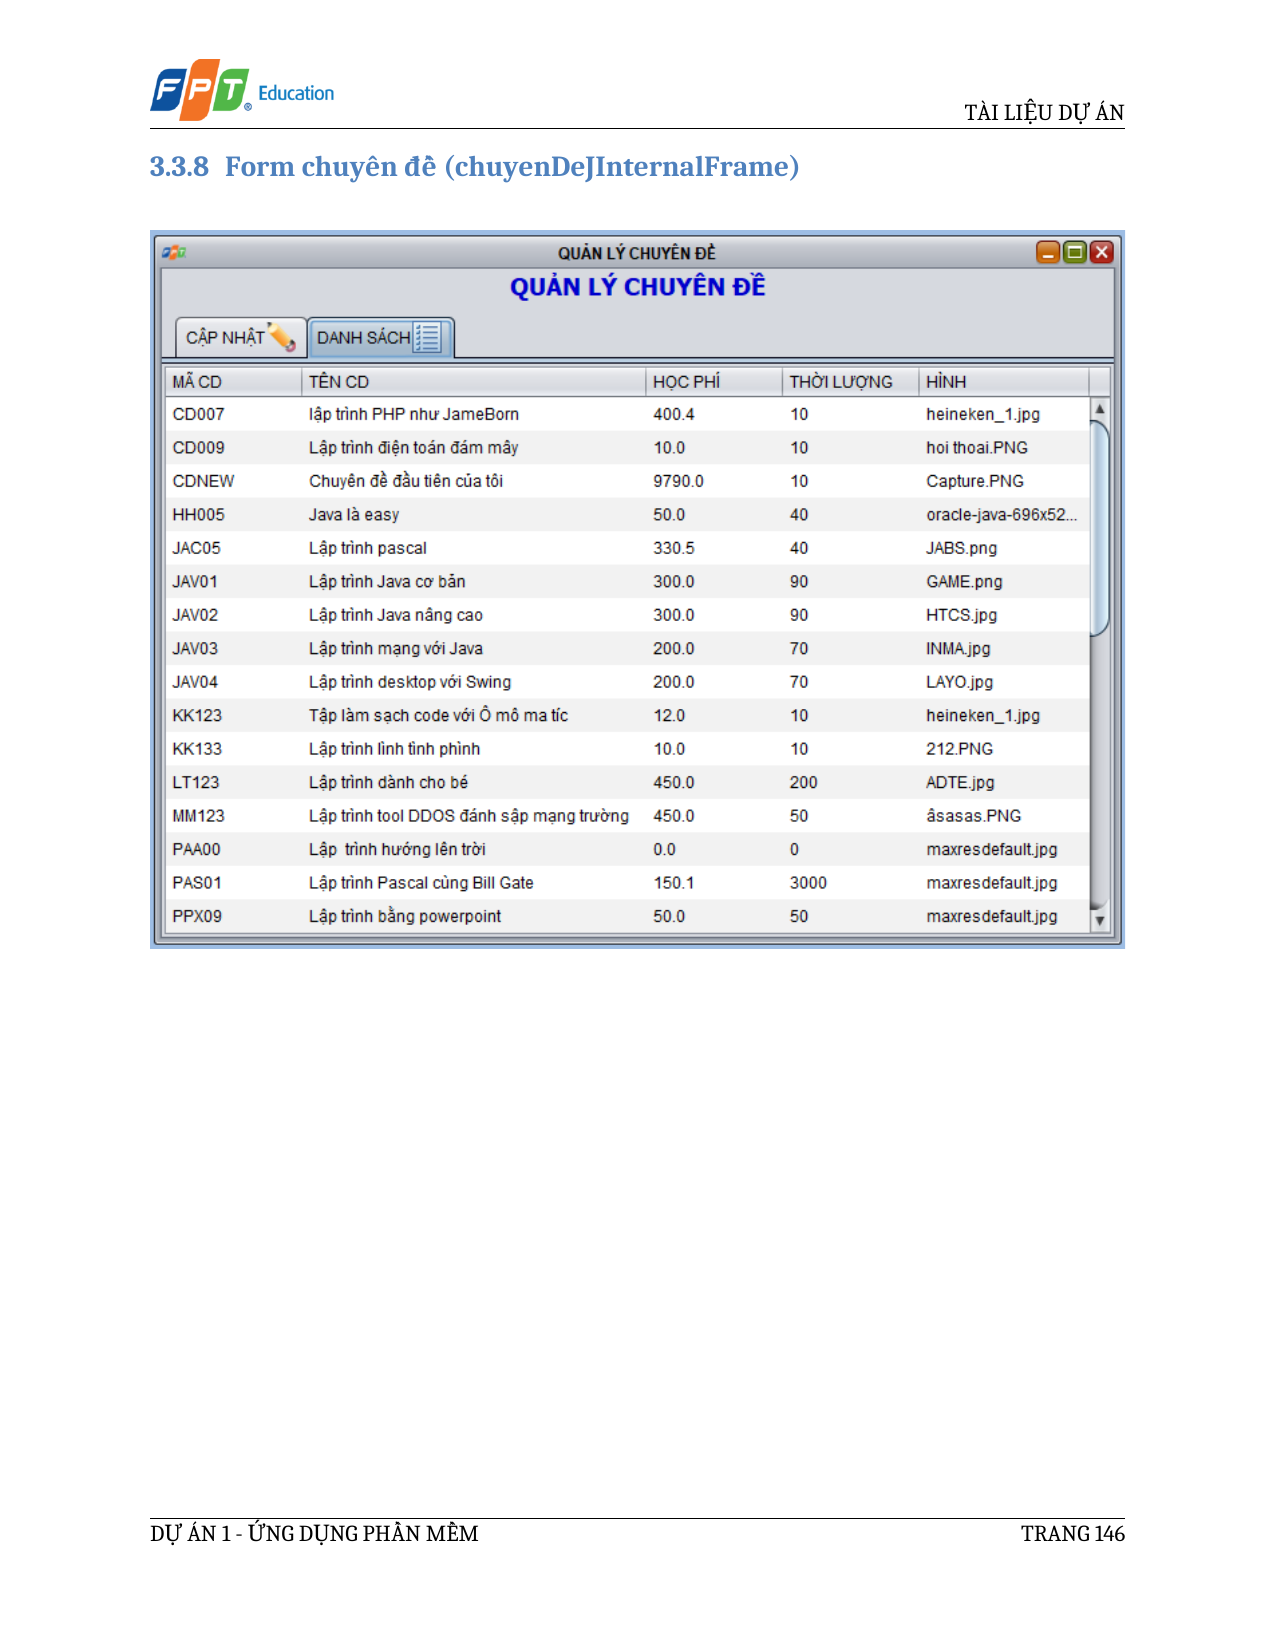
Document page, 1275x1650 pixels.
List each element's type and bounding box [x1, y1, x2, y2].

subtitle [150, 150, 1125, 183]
picture [150, 59, 336, 121]
picture [150, 230, 1125, 949]
